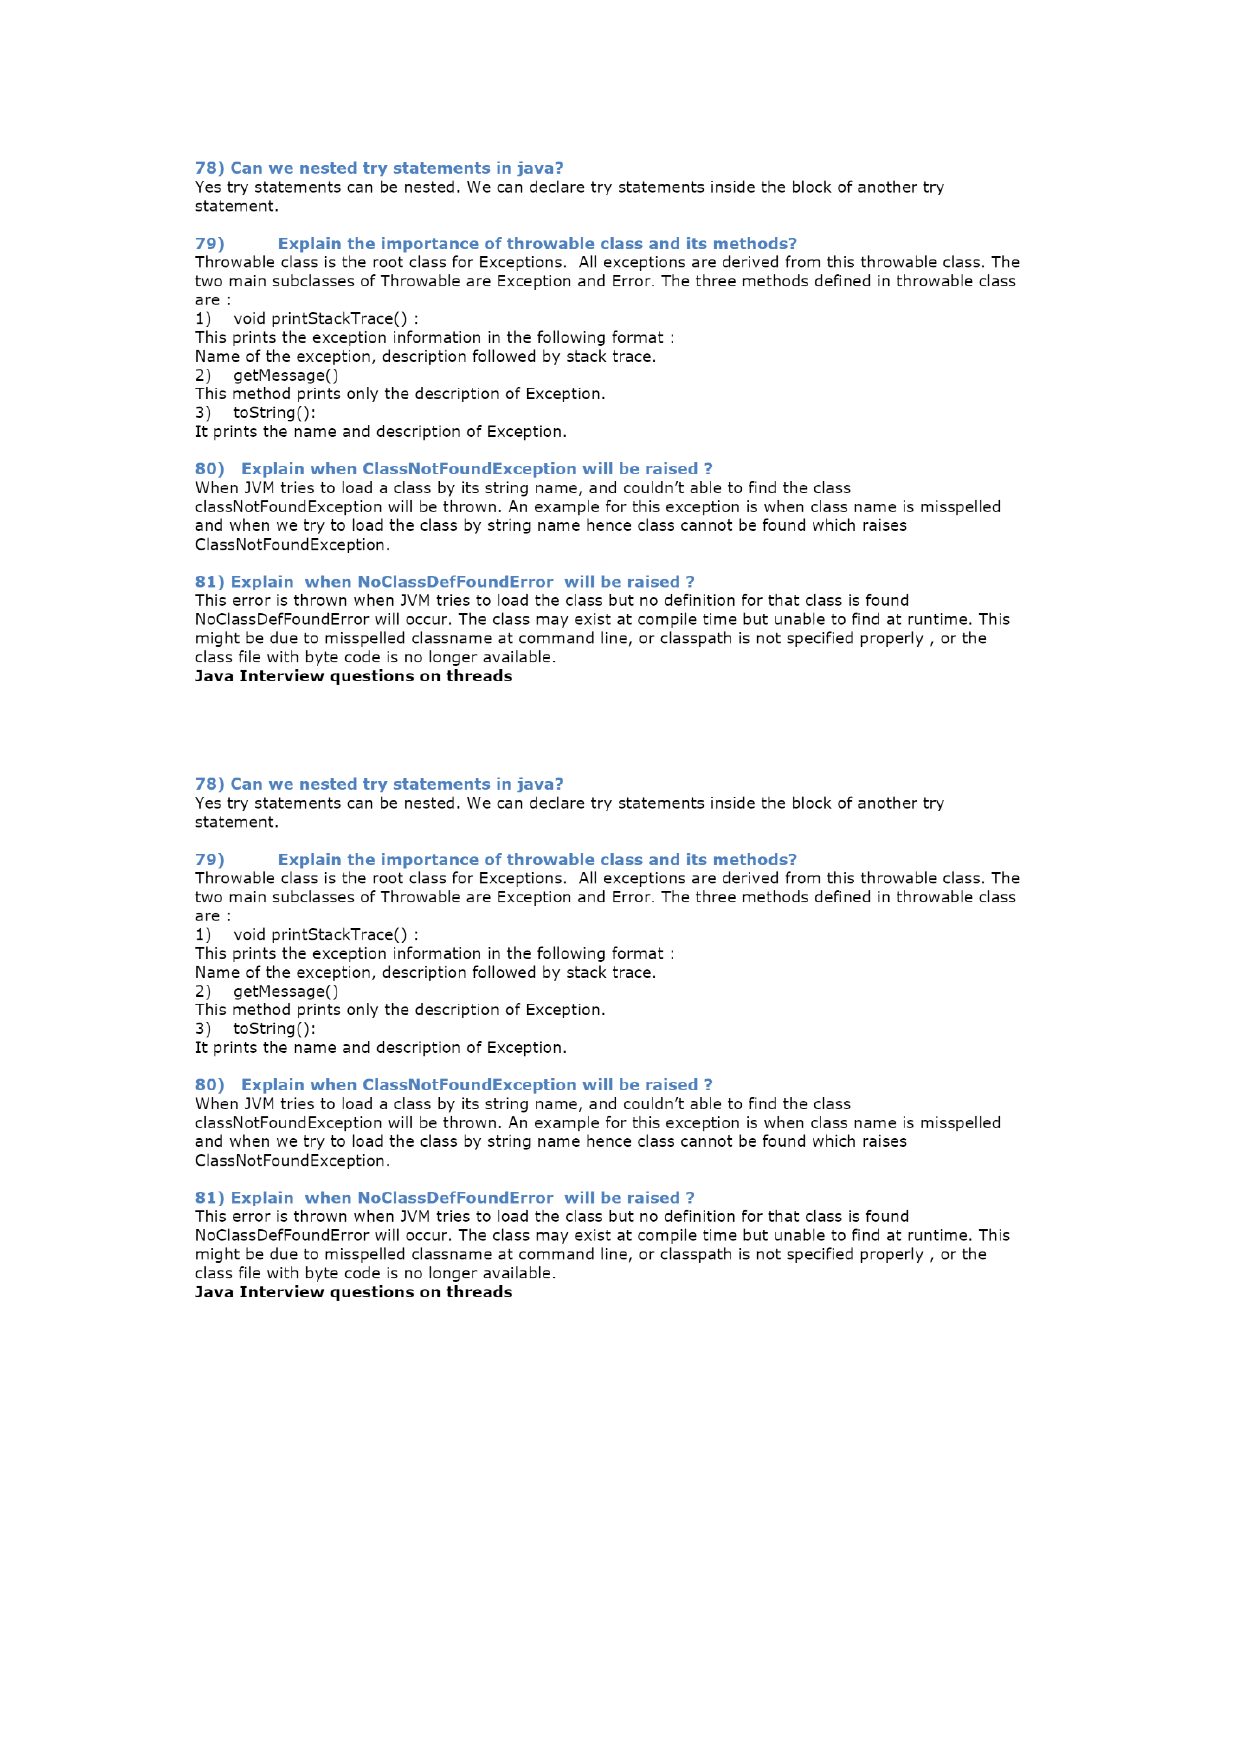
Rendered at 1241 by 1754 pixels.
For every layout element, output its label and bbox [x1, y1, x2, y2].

picture [150, 150, 1091, 687]
picture [150, 765, 1091, 1303]
